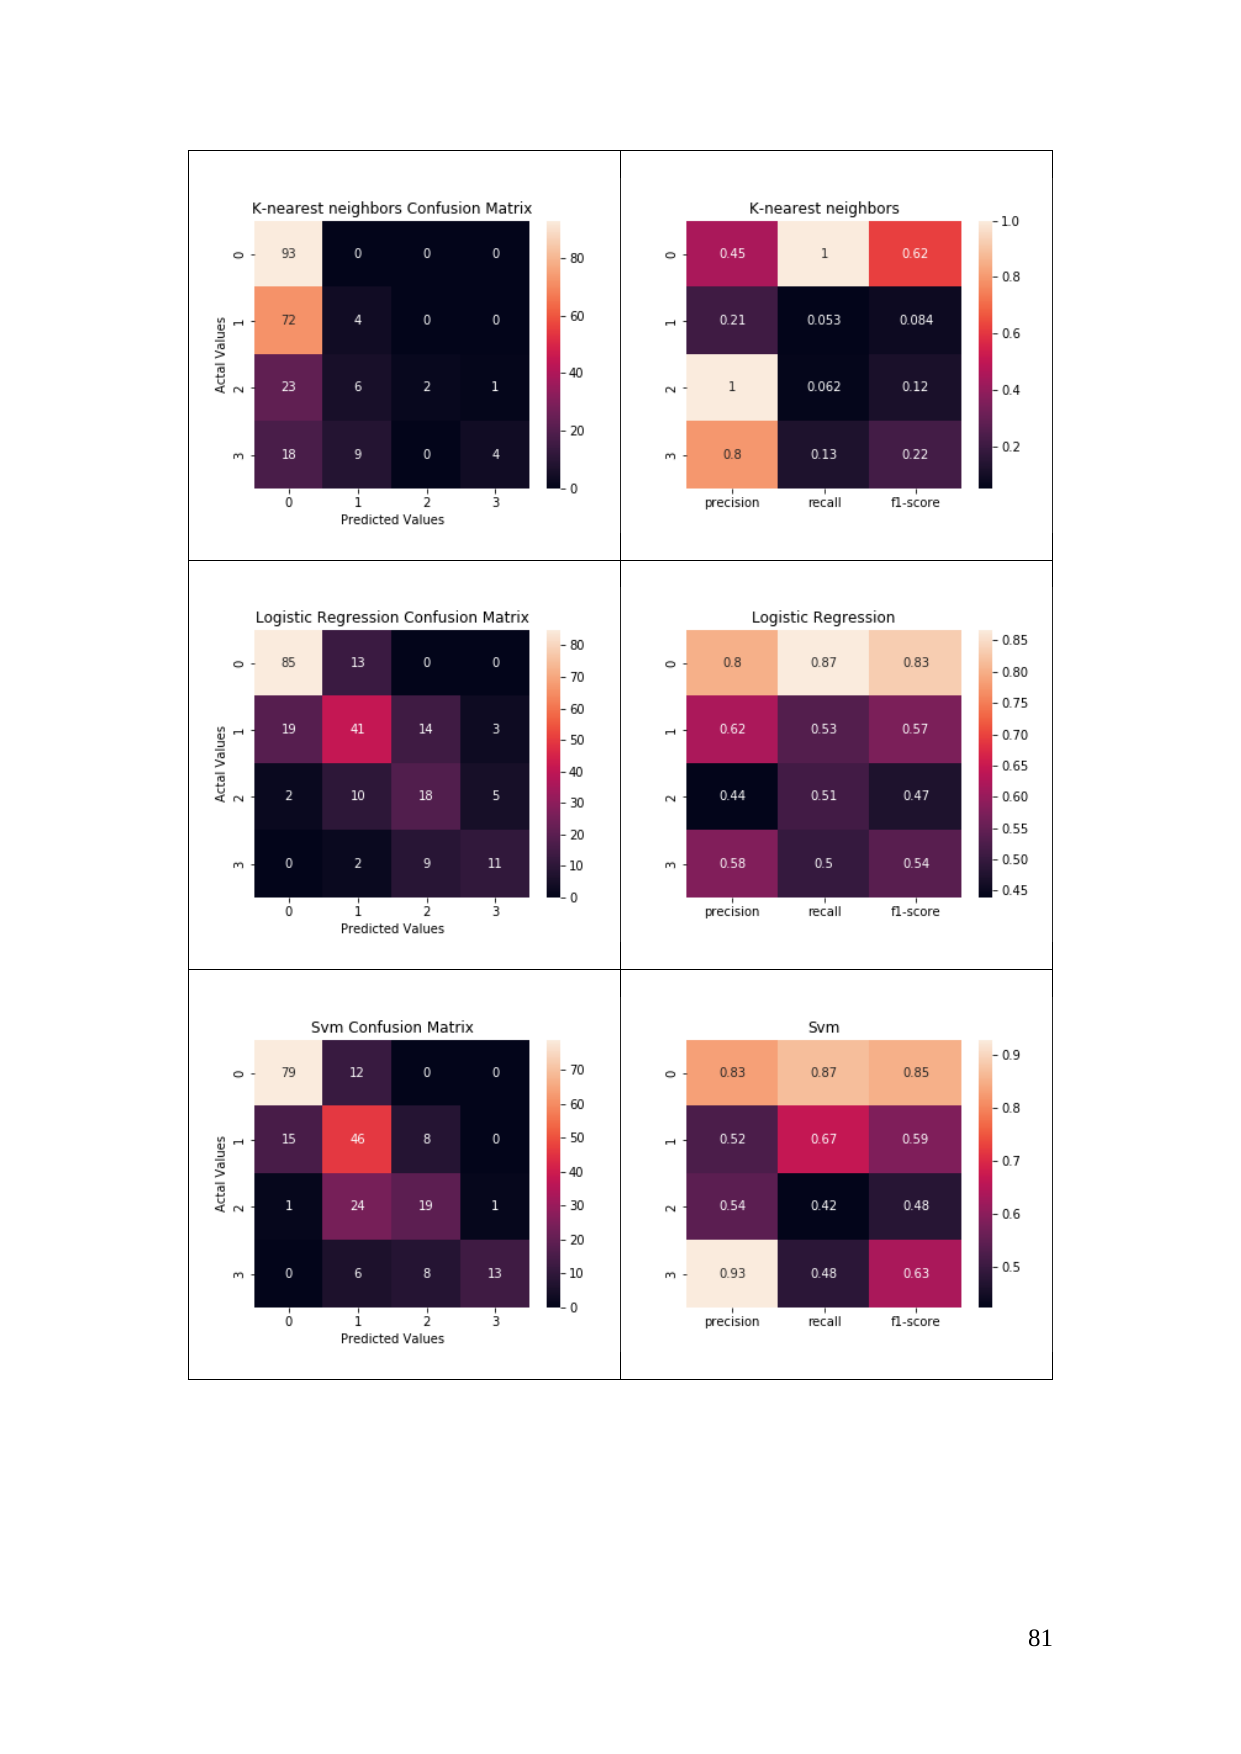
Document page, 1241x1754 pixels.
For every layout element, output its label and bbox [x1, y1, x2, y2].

table_cell [189, 970, 620, 1379]
picture [631, 587, 1053, 942]
table_cell [621, 561, 1052, 969]
table_cell [621, 151, 1052, 559]
picture [199, 997, 621, 1352]
picture [631, 178, 1053, 533]
picture [199, 178, 621, 533]
picture [631, 997, 1053, 1352]
table_cell [189, 561, 620, 969]
table_cell [189, 151, 620, 559]
table_cell [621, 970, 1052, 1379]
picture [199, 587, 621, 942]
